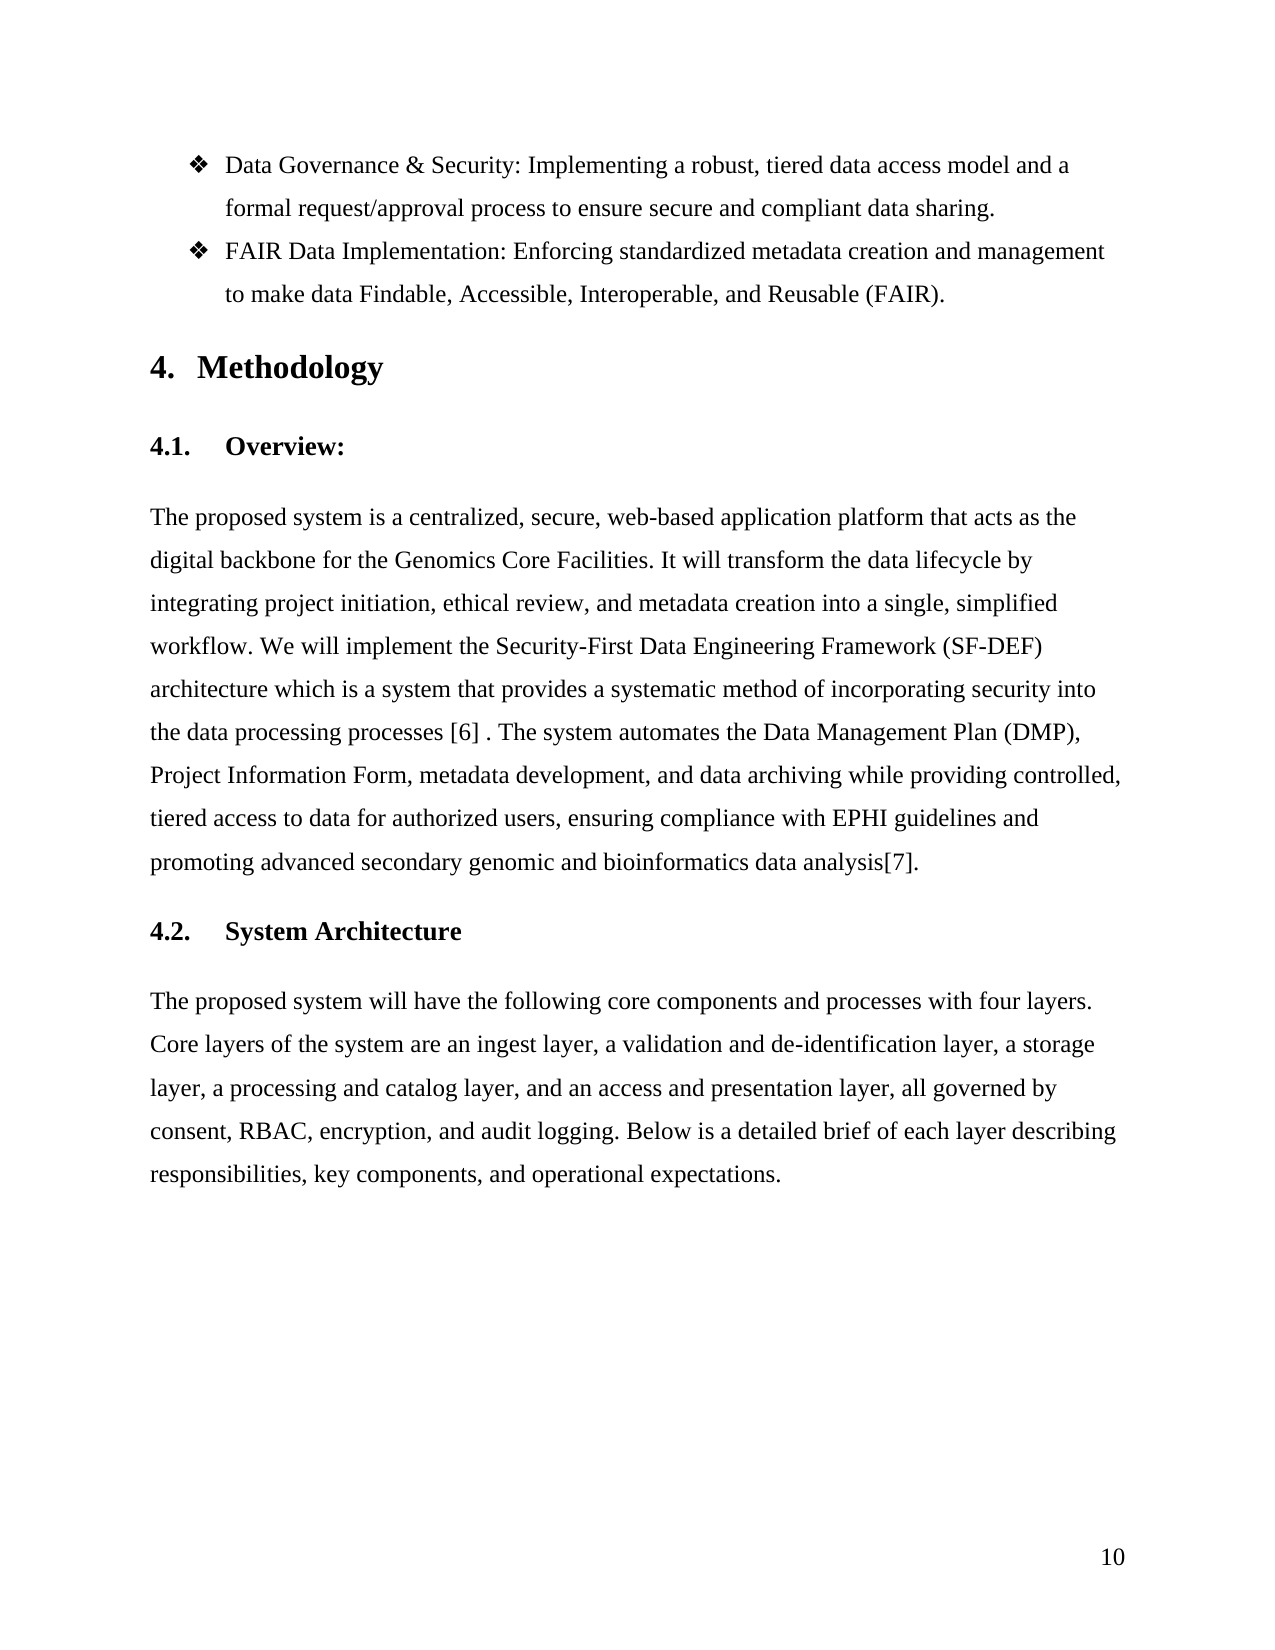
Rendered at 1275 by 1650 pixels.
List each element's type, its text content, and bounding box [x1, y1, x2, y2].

text The proposed system will have the following core components and processes with four layers. Core layers of the system are an ingest layer, a validation and de‑identification layer, a storage layer, a processing and catalog layer, and an access and presentation layer, all governed by consent, RBAC, encryption, and audit logging. Below is a detailed brief of each layer describing responsibilities, key components, and operational expectations. [150, 986, 1125, 1188]
text The proposed system is a centralized, secure, web-based application platform that acts as the digital backbone for the Genomics Core Facilities. It will transform the data lifecycle by integrating project initiation, ethical review, and metadata creation into a single, simplified workflow. We will implement the Security-First Data Engineering Framework (SF-DEF) architecture which is a system that provides a systematic method of incorporating security into the data processing processes [6] . The system automates the Data Management Plan (DMP), Project Information Form, metadata development, and data archiving while providing controlled, tiered access to data for authorized users, ensuring compliance with EPHI guidelines and promoting advanced secondary genomic and bioinformatics data analysis[7]. [150, 502, 1125, 875]
subtitle System Architecture [150, 915, 1125, 946]
subtitle Overview: [150, 430, 1125, 461]
subtitle Methodology [150, 347, 1125, 386]
list FAIR Data Implementation: Enforcing standardized metadata creation and management to make data Findable, Accessible, Interoperable, and Reusable (FAIR). [187, 236, 1125, 308]
list Data Governance & Security: Implementing a robust, tiered data access model and a formal request/approval process to ensure secure and compliant data sharing. [187, 150, 1125, 222]
